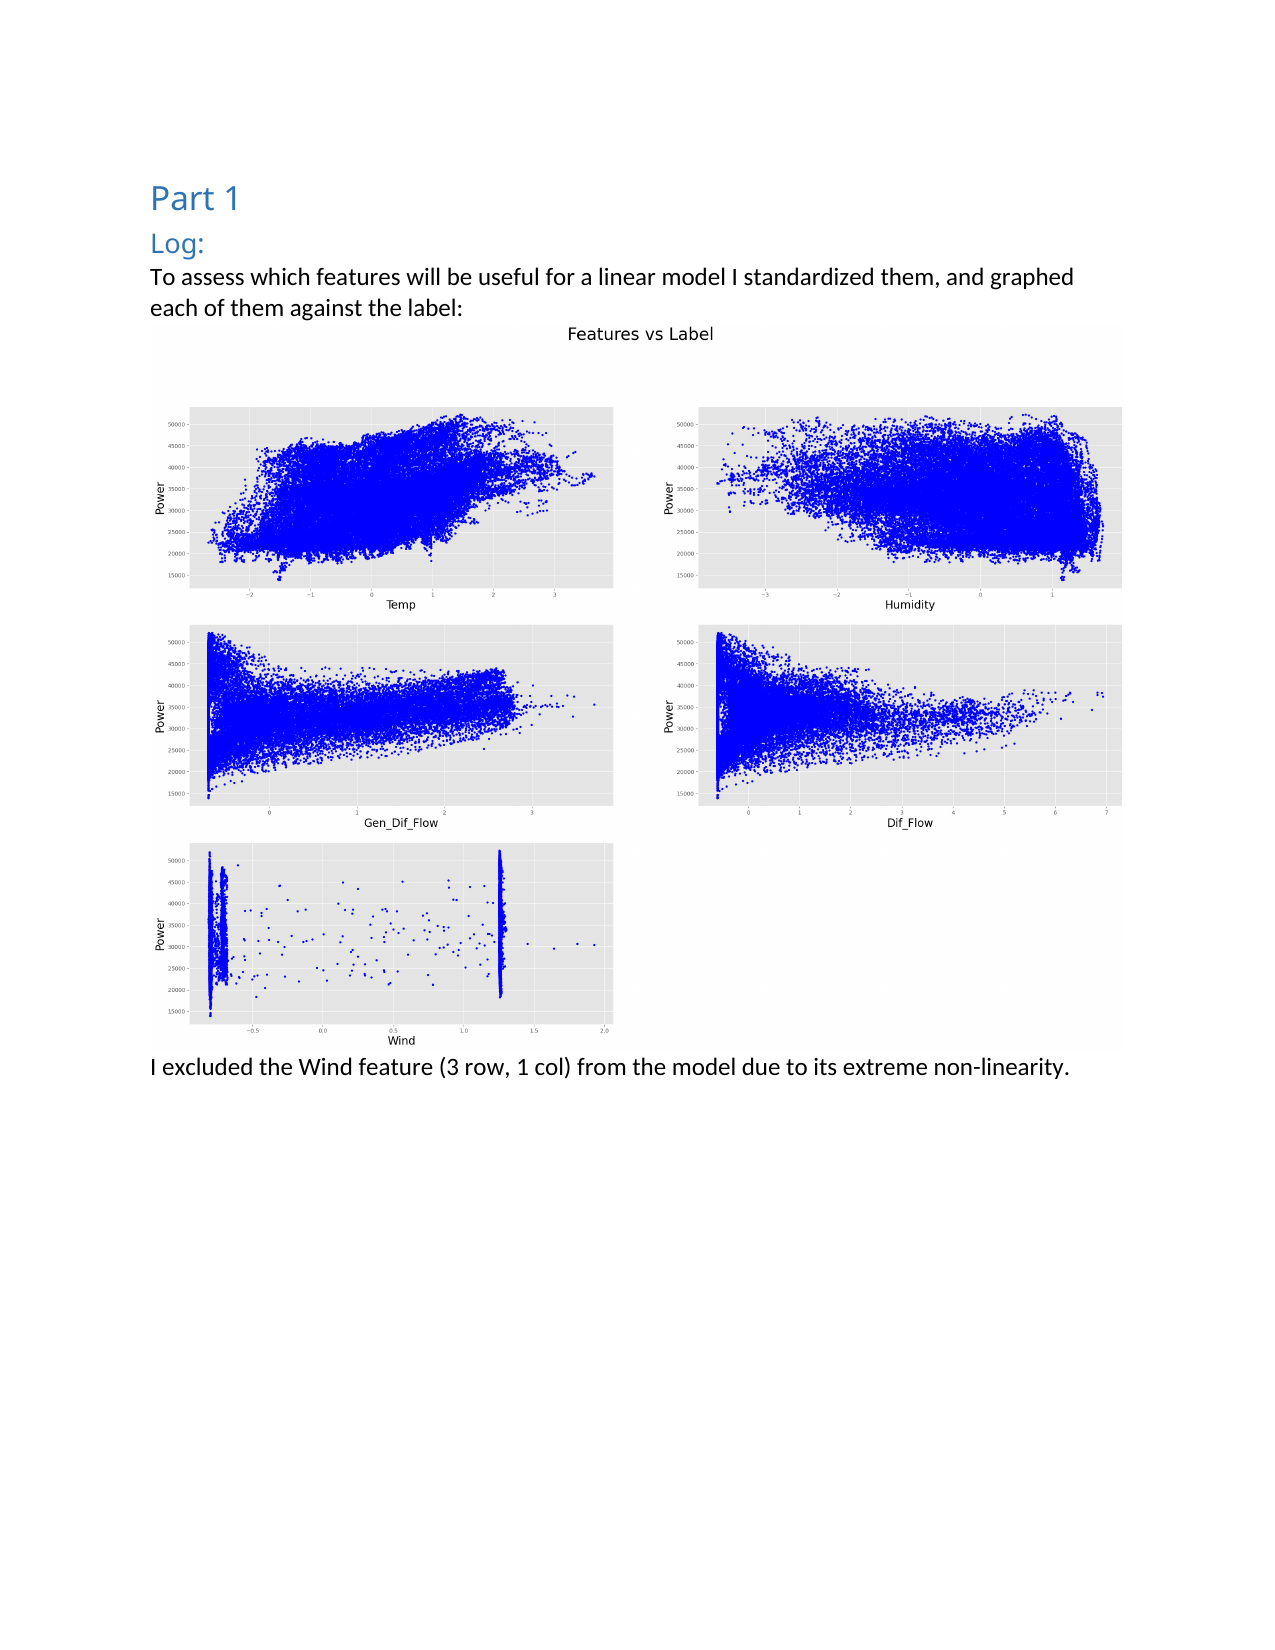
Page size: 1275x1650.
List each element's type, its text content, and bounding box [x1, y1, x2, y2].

subtitle Part 1 [150, 175, 1125, 220]
subtitle Log: [150, 224, 1125, 261]
text To assess which features will be useful for a linear model I standardized them, and graphed each of them against the label: [150, 261, 1125, 322]
text I excluded the Wind feature (3 row, 1 col) from the model due to its extreme non-linearity. [150, 1051, 1125, 1081]
picture [150, 322, 1125, 1051]
